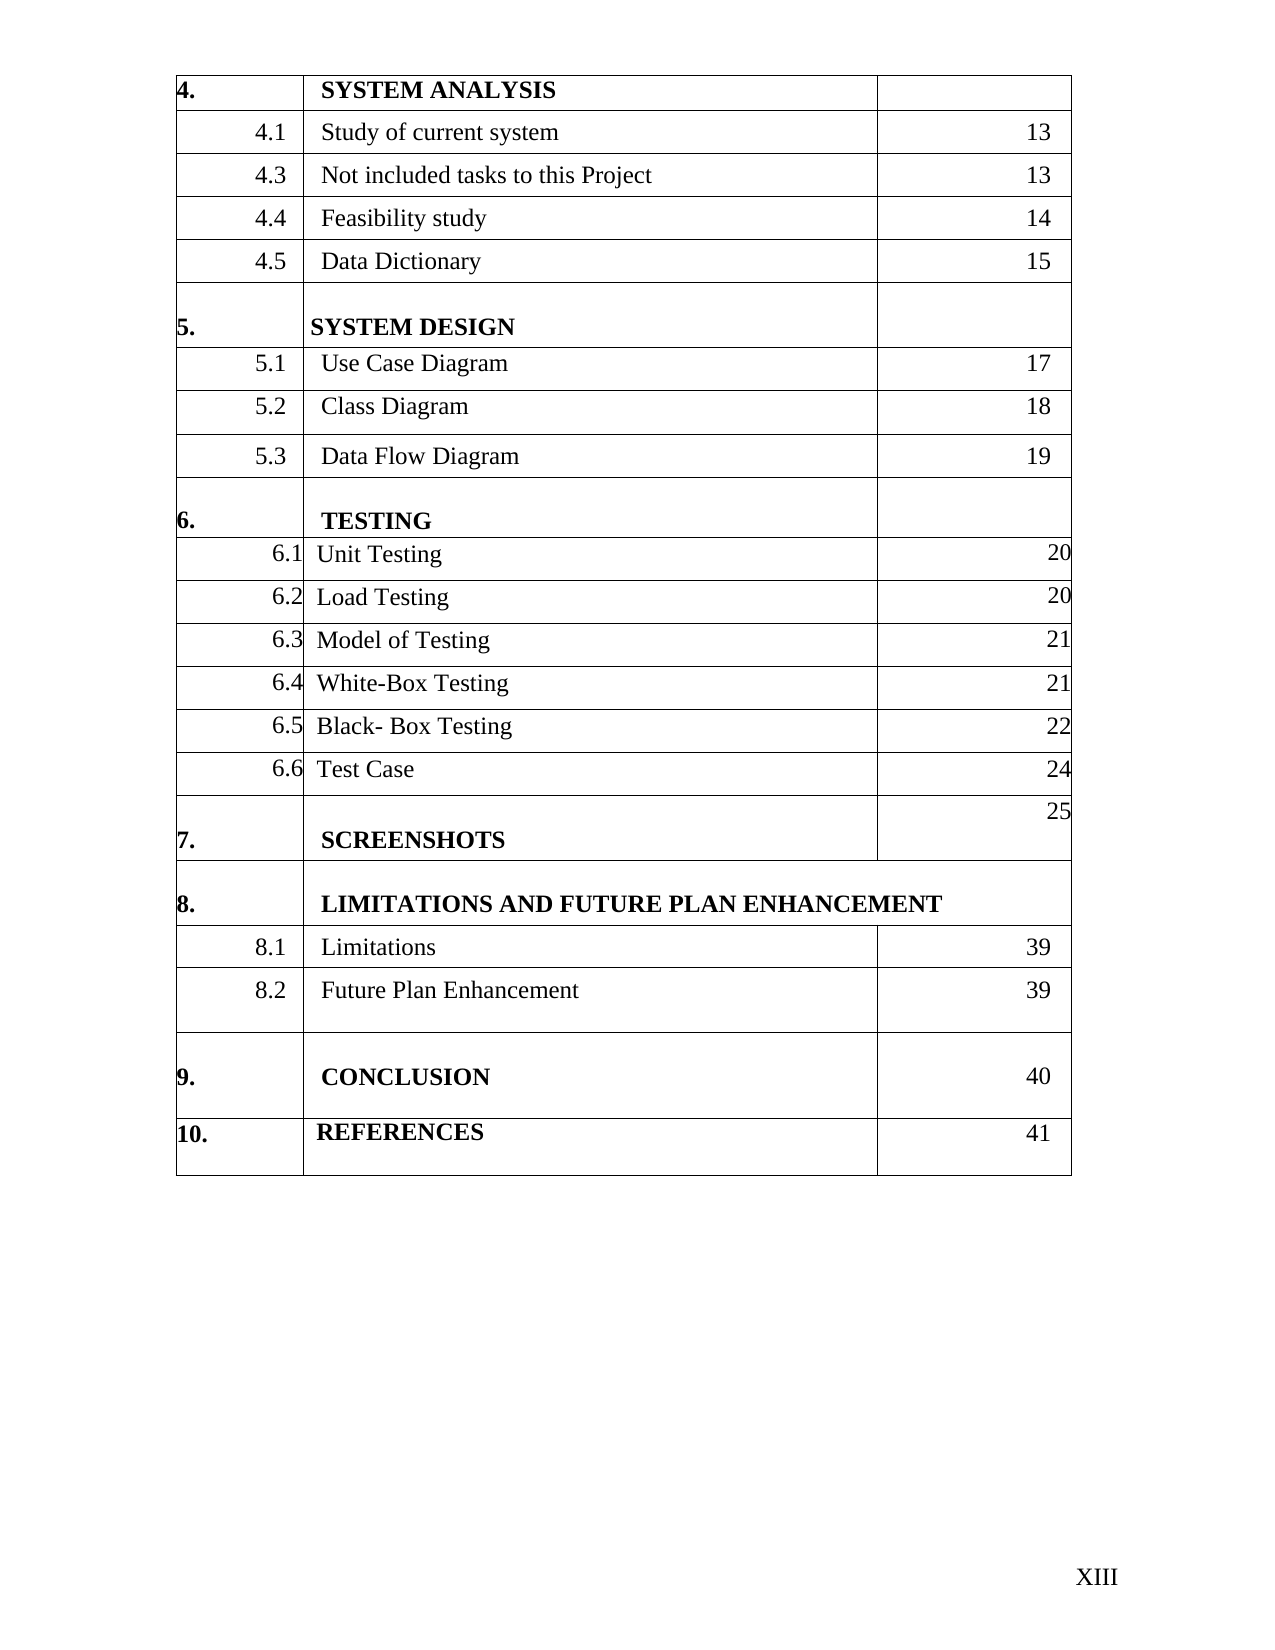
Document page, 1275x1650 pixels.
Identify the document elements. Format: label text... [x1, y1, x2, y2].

table_cell 4.5 [177, 240, 303, 282]
table_cell Future Plan Enhancement [304, 968, 877, 1032]
table_cell 21 [878, 667, 1071, 709]
table_cell 6.5 [177, 710, 303, 752]
table_cell 41 [878, 1119, 1071, 1175]
table_cell Limitations [304, 926, 877, 967]
table_cell 18 [878, 391, 1071, 433]
table_cell TESTING [304, 478, 877, 537]
table_cell SYSTEM DESIGN [304, 283, 877, 347]
table_cell 20 [878, 581, 1071, 623]
table_cell 4.4 [177, 197, 303, 239]
table_cell 5.3 [177, 435, 303, 477]
table_cell 5.1 [177, 348, 303, 390]
table_cell 6.3 [177, 624, 303, 666]
table_cell 17 [878, 348, 1071, 390]
table_cell Not included tasks to this Project [304, 154, 877, 196]
table_cell 39 [878, 968, 1071, 1032]
table_cell 6.1 [177, 538, 303, 580]
table_header [878, 76, 1071, 110]
table_cell [878, 283, 1071, 347]
table_cell Black- Box Testing [304, 710, 877, 752]
table_cell 4.1 [177, 111, 303, 153]
table_cell 40 [878, 1033, 1071, 1118]
table_cell CONCLUSION [304, 1033, 877, 1118]
table_cell Test Case [304, 753, 877, 795]
table_cell 24 [878, 753, 1071, 795]
table_cell Data Flow Diagram [304, 435, 877, 477]
table_cell Data Dictionary [304, 240, 877, 282]
table_header SYSTEM ANALYSIS [304, 76, 877, 110]
table_cell Feasibility study [304, 197, 877, 239]
table_cell 4.3 [177, 154, 303, 196]
table_cell Model of Testing [304, 624, 877, 666]
table_cell Class Diagram [304, 391, 877, 433]
table_cell 5. [177, 283, 303, 347]
table_cell 6.2 [177, 581, 303, 623]
table_cell White-Box Testing [304, 667, 877, 709]
table_cell Use Case Diagram [304, 348, 877, 390]
table_cell Load Testing [304, 581, 877, 623]
table_cell Study of current system [304, 111, 877, 153]
table_cell 25 [878, 796, 1071, 860]
table_cell 6. [177, 478, 303, 537]
table_cell 6.4 [177, 667, 303, 709]
table_cell REFERENCES [304, 1119, 877, 1175]
table_cell 5.2 [177, 391, 303, 433]
table_cell 14 [878, 197, 1071, 239]
table_cell 6.6 [177, 753, 303, 795]
table_cell 13 [878, 154, 1071, 196]
table_cell 15 [878, 240, 1071, 282]
table_cell LIMITATIONS AND FUTURE PLAN ENHANCEMENT [304, 861, 1071, 924]
table_cell [878, 478, 1071, 537]
table_cell 39 [878, 926, 1071, 967]
table_cell 13 [878, 111, 1071, 153]
table_cell 10. [177, 1119, 303, 1175]
table_cell 22 [878, 710, 1071, 752]
table_cell 19 [878, 435, 1071, 477]
table_cell SCREENSHOTS [304, 796, 877, 860]
table_cell 7. [177, 796, 303, 860]
table_cell 20 [878, 538, 1071, 580]
table_cell 8.1 [177, 926, 303, 967]
table_cell Unit Testing [304, 538, 877, 580]
table_cell 8.2 [177, 968, 303, 1032]
table_cell 8. [177, 861, 303, 924]
table_cell 21 [878, 624, 1071, 666]
table_cell 9. [177, 1033, 303, 1118]
table_header 4. [177, 76, 303, 110]
